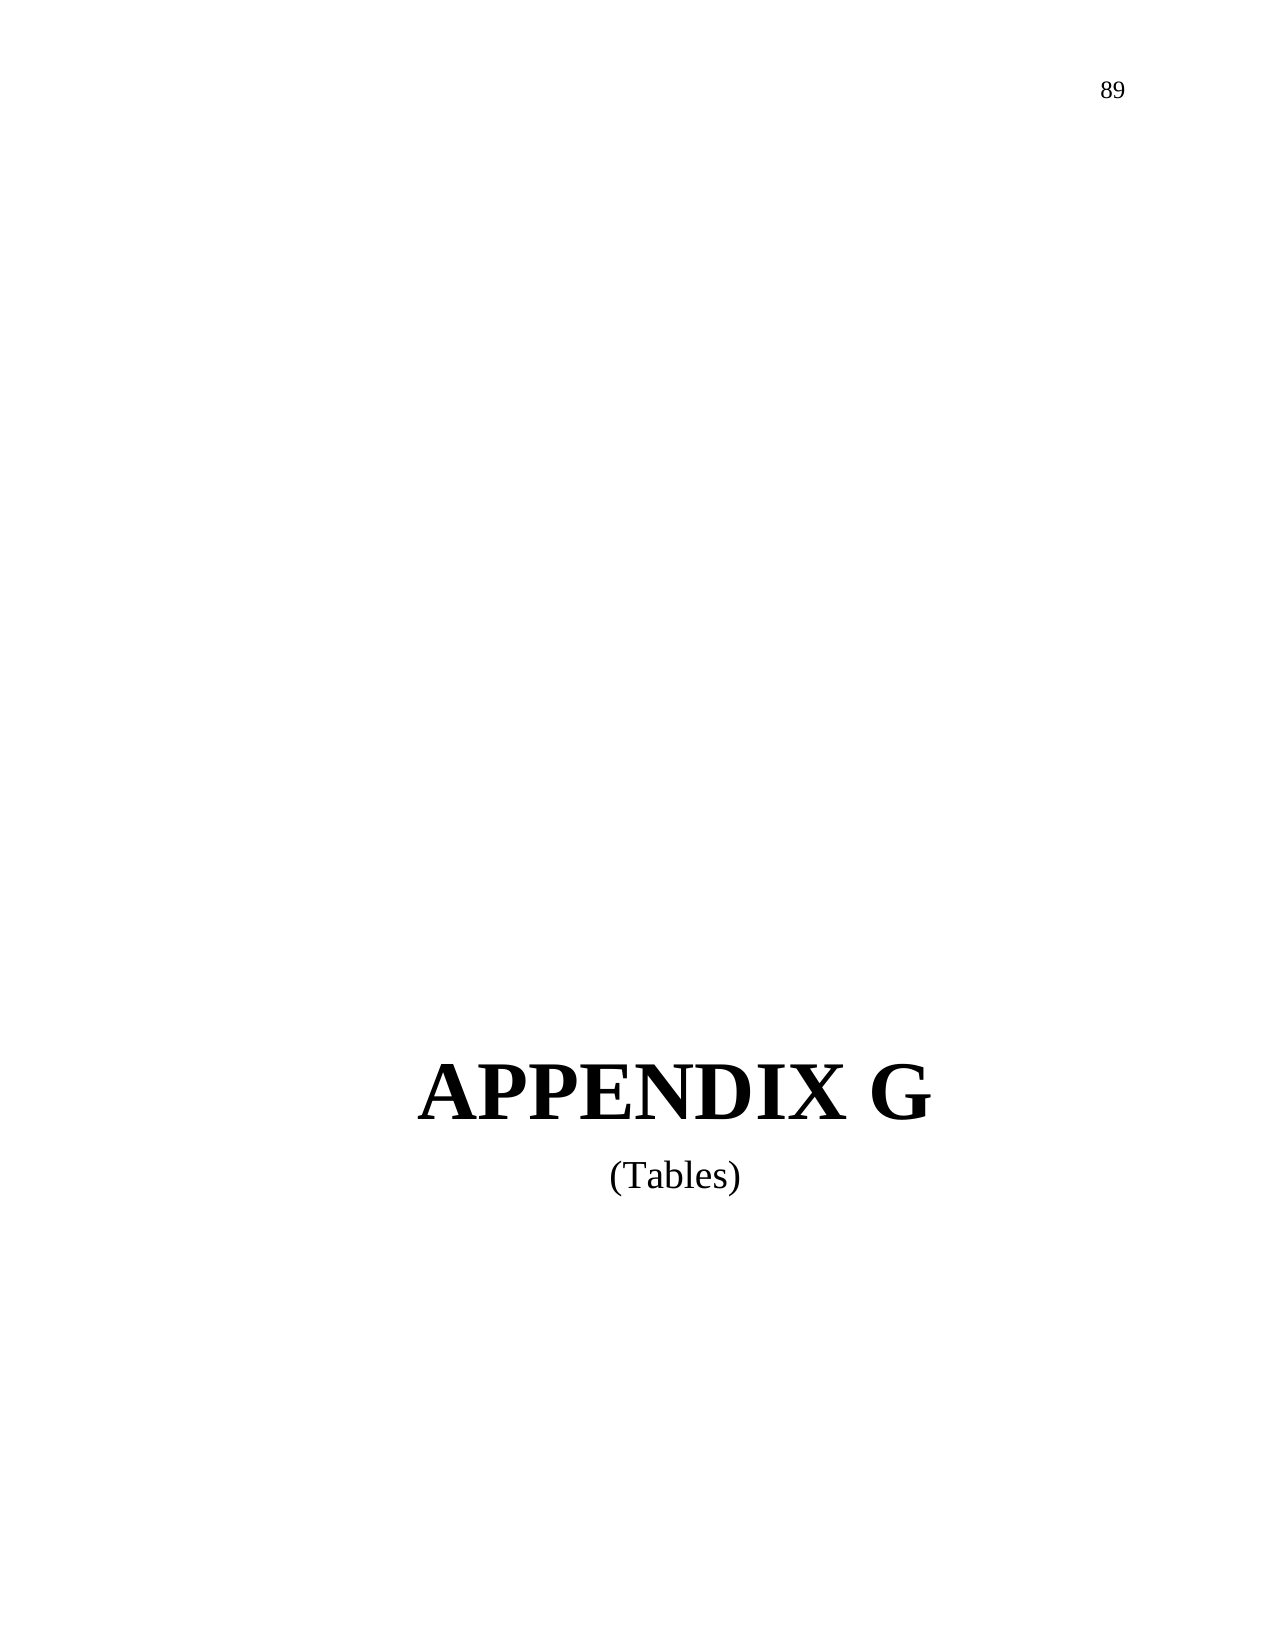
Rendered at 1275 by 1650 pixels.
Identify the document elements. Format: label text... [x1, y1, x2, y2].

text (Tables) [225, 1152, 1125, 1197]
text APPENDIX G [225, 1042, 1125, 1137]
